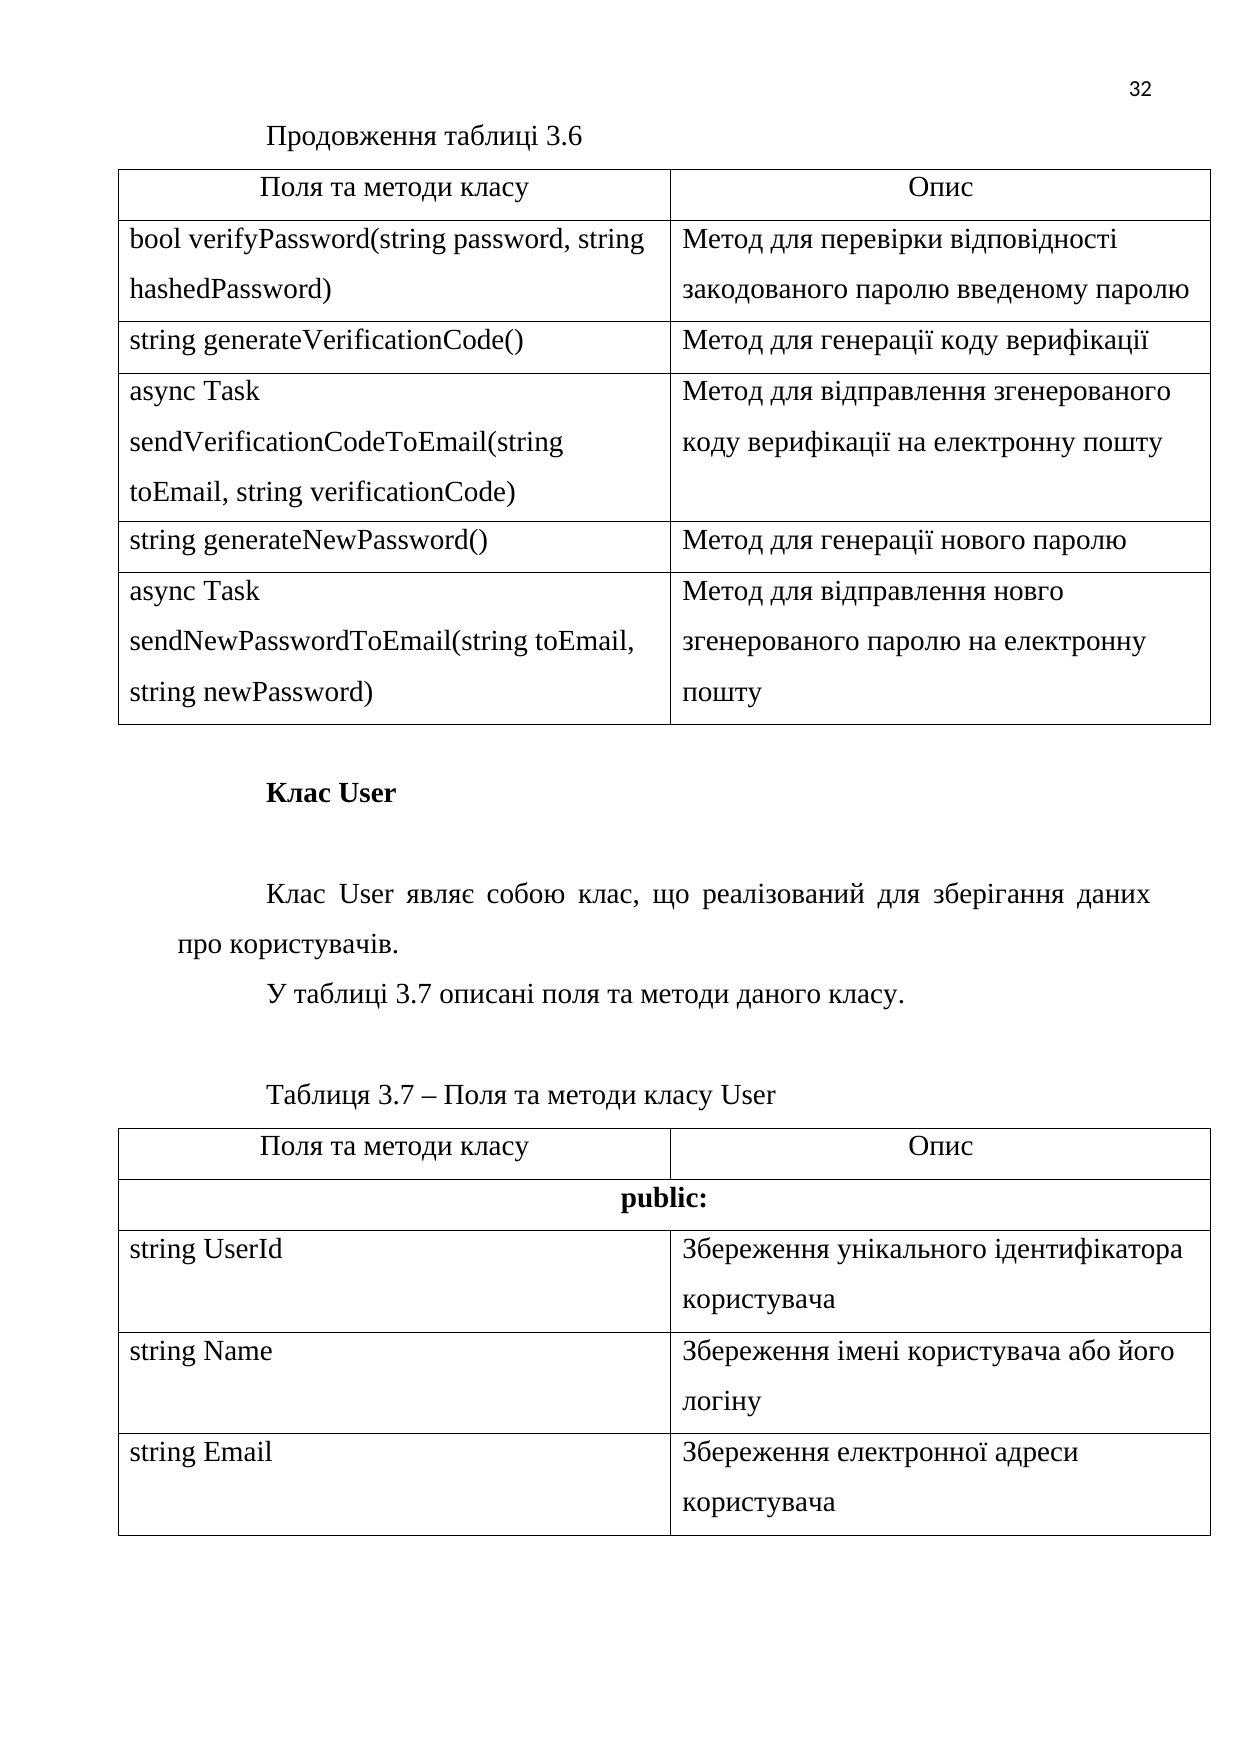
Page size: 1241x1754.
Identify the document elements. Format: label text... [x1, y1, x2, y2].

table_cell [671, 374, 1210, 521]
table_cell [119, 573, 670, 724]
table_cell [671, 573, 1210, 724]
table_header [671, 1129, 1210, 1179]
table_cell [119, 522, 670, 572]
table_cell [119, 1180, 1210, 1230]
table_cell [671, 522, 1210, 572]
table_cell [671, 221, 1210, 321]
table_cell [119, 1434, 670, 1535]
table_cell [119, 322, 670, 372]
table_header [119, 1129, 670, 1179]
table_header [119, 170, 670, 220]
text Таблиця 3.7 – Поля та методи класу User [177, 1077, 1152, 1111]
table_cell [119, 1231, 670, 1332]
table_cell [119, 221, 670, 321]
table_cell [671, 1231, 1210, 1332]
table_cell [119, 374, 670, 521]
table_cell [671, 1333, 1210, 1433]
text Продовження таблиці 3.6 [177, 118, 1152, 152]
text Клас User [177, 775, 1152, 809]
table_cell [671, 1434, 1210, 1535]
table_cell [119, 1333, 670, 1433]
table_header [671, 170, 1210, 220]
text У таблиці 3.7 описані поля та методи даного класу. [177, 977, 1152, 1010]
text Клас User являє собою клас, що реалізований для зберігання даних про користувачів. [177, 876, 1152, 960]
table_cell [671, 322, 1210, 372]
